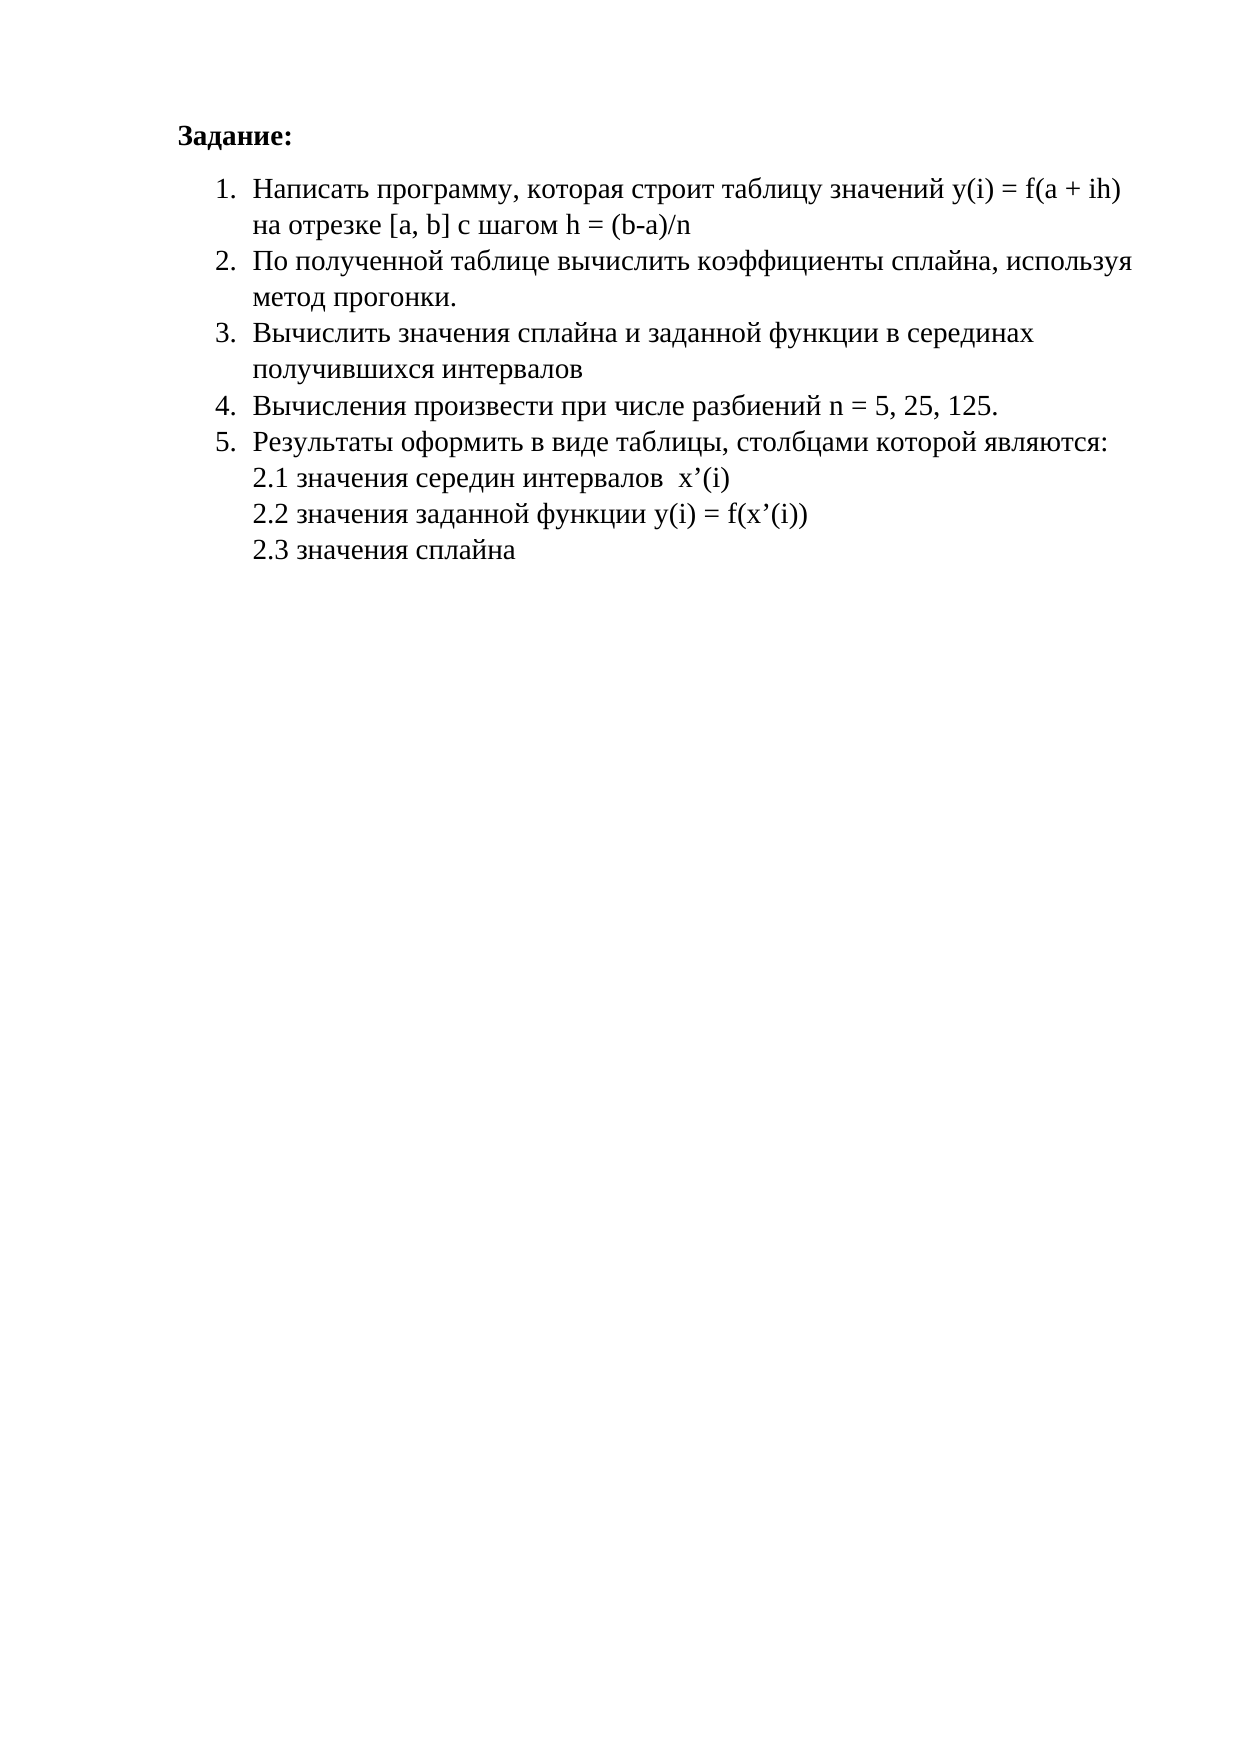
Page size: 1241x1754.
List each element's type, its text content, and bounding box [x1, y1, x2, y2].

list Вычисления произвести при числе разбиений n = 5, 25, 125. [215, 388, 1152, 421]
text Задание: [177, 118, 1152, 152]
list По полученной таблице вычислить коэффициенты сплайна, используя метод прогонки. [215, 243, 1152, 313]
text 2.3 значения сплайна [252, 532, 1152, 566]
list Вычислить значения сплайна и заданной функции в серединах получившихся интервалов [215, 316, 1152, 385]
text 2.2 значения заданной функции y(i) = f(x’(i)) [252, 496, 1152, 530]
list Написать программу, которая строит таблицу значений y(i) = f(a + ih) на отрезке [a, b] с шагом h = (b-a)/n [215, 171, 1152, 241]
text 2.1 значения середин интервалов x’(i) [252, 460, 1152, 494]
list Результаты оформить в виде таблицы, столбцами которой являются: [215, 424, 1152, 457]
